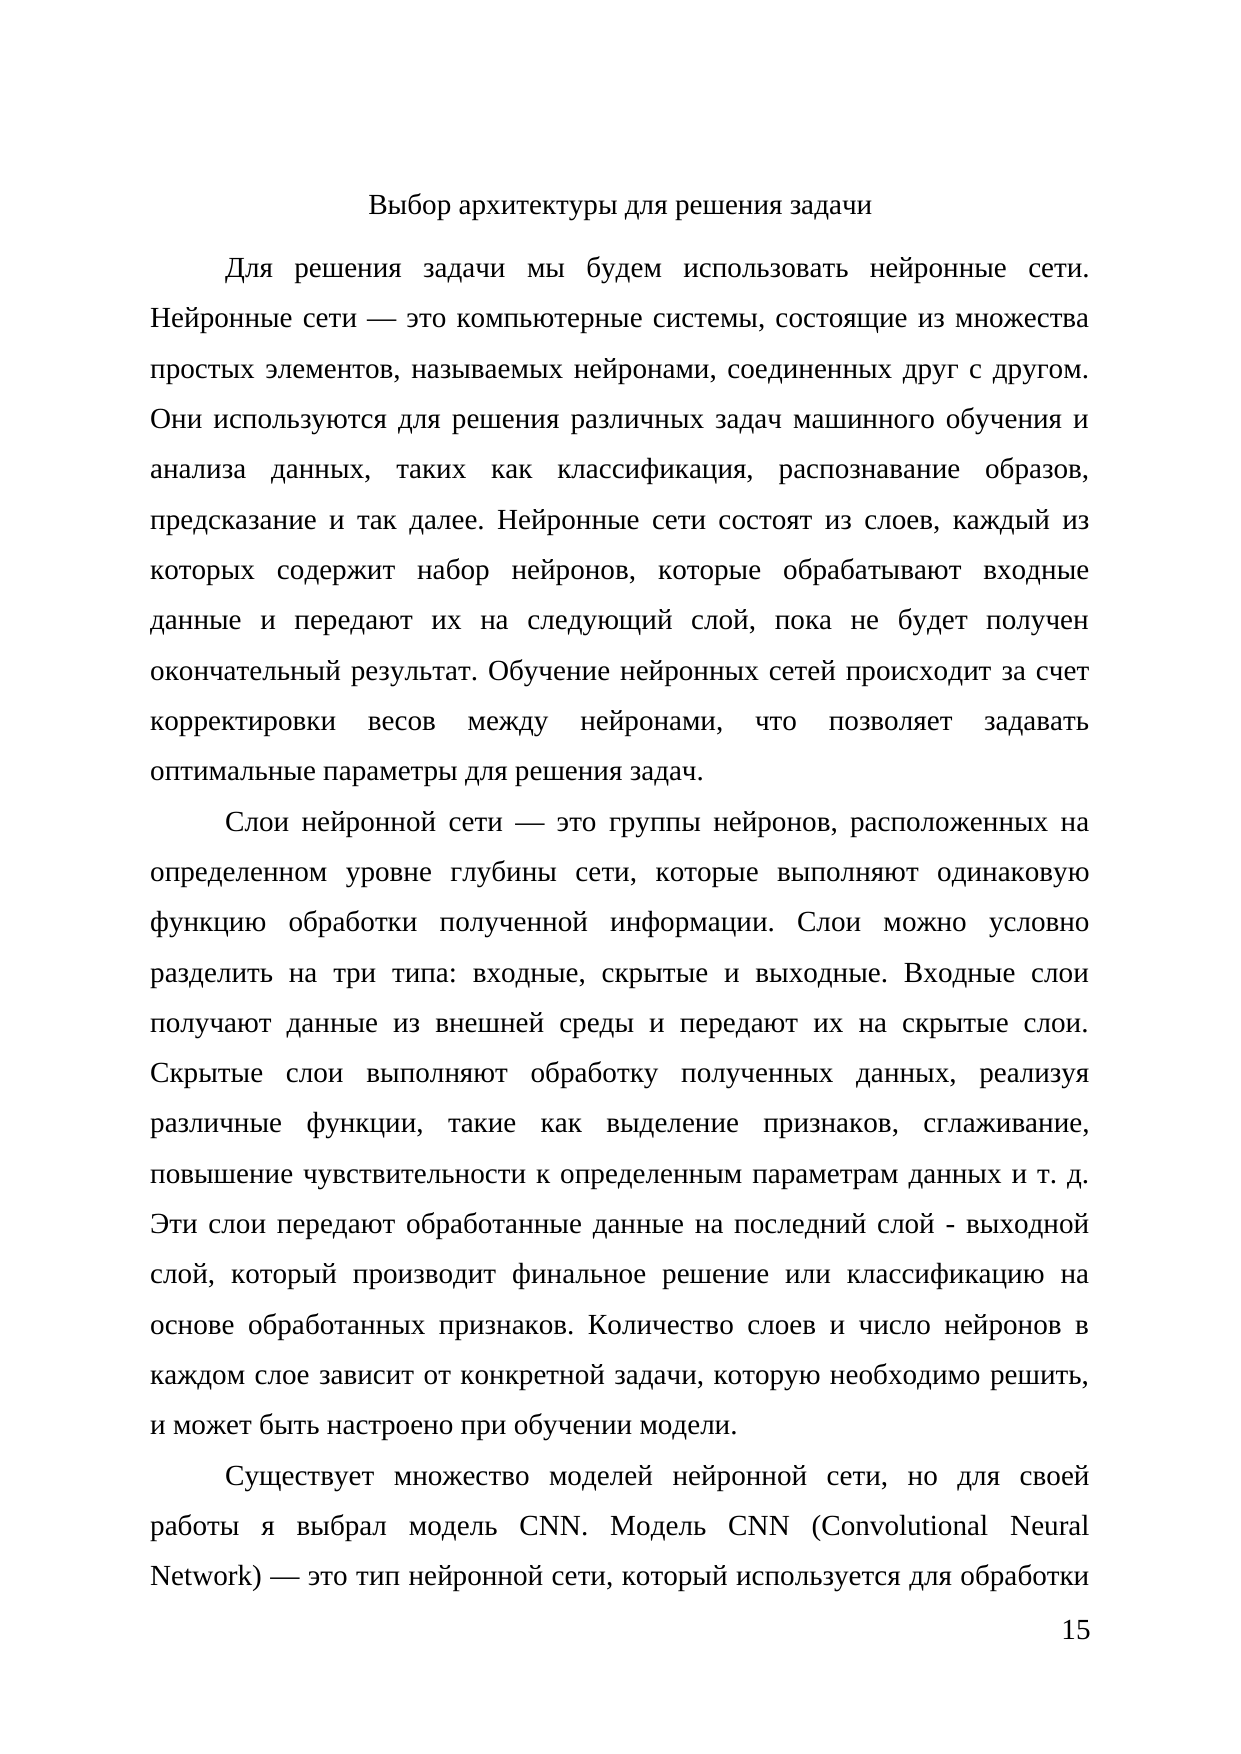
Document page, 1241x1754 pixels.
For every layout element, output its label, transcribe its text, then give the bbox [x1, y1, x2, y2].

text Слои нейронной сети — это группы нейронов, расположенных на определенном уровне глубины сети, которые выполняют одинаковую функцию обработки полученной информации. Слои можно условно разделить на три типа: входные, скрытые и выходные. Входные слои получают данные из внешней среды и передают их на скрытые слои. Скрытые слои выполняют обработку полученных данных, реализуя различные функции, такие как выделение признаков, сглаживание, повышение чувствительности к определенным параметрам данных и т. д. Эти слои передают обработанные данные на последний слой - выходной слой, который производит финальное решение или классификацию на основе обработанных признаков. Количество слоев и число нейронов в каждом слое зависит от конкретной задачи, которую необходимо решить, и может быть настроено при обучении модели. [150, 804, 1090, 1441]
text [150, 1458, 1090, 1592]
subtitle Выбор архитектуры для решения задачи [150, 187, 1090, 221]
text Для решения задачи мы будем использовать нейронные сети. Нейронные сети — это компьютерные системы, состоящие из множества простых элементов, называемых нейронами, соединенных друг с другом. Они используются для решения различных задач машинного обучения и анализа данных, таких как классификация, распознавание образов, предсказание и так далее. Нейронные сети состоят из слоев, каждый из которых содержит набор нейронов, которые обрабатывают входные данные и передают их на следующий слой, пока не будет получен окончательный результат. Обучение нейронных сетей происходит за счет корректировки весов между нейронами, что позволяет задавать оптимальные параметры для решения задач. [150, 250, 1090, 787]
